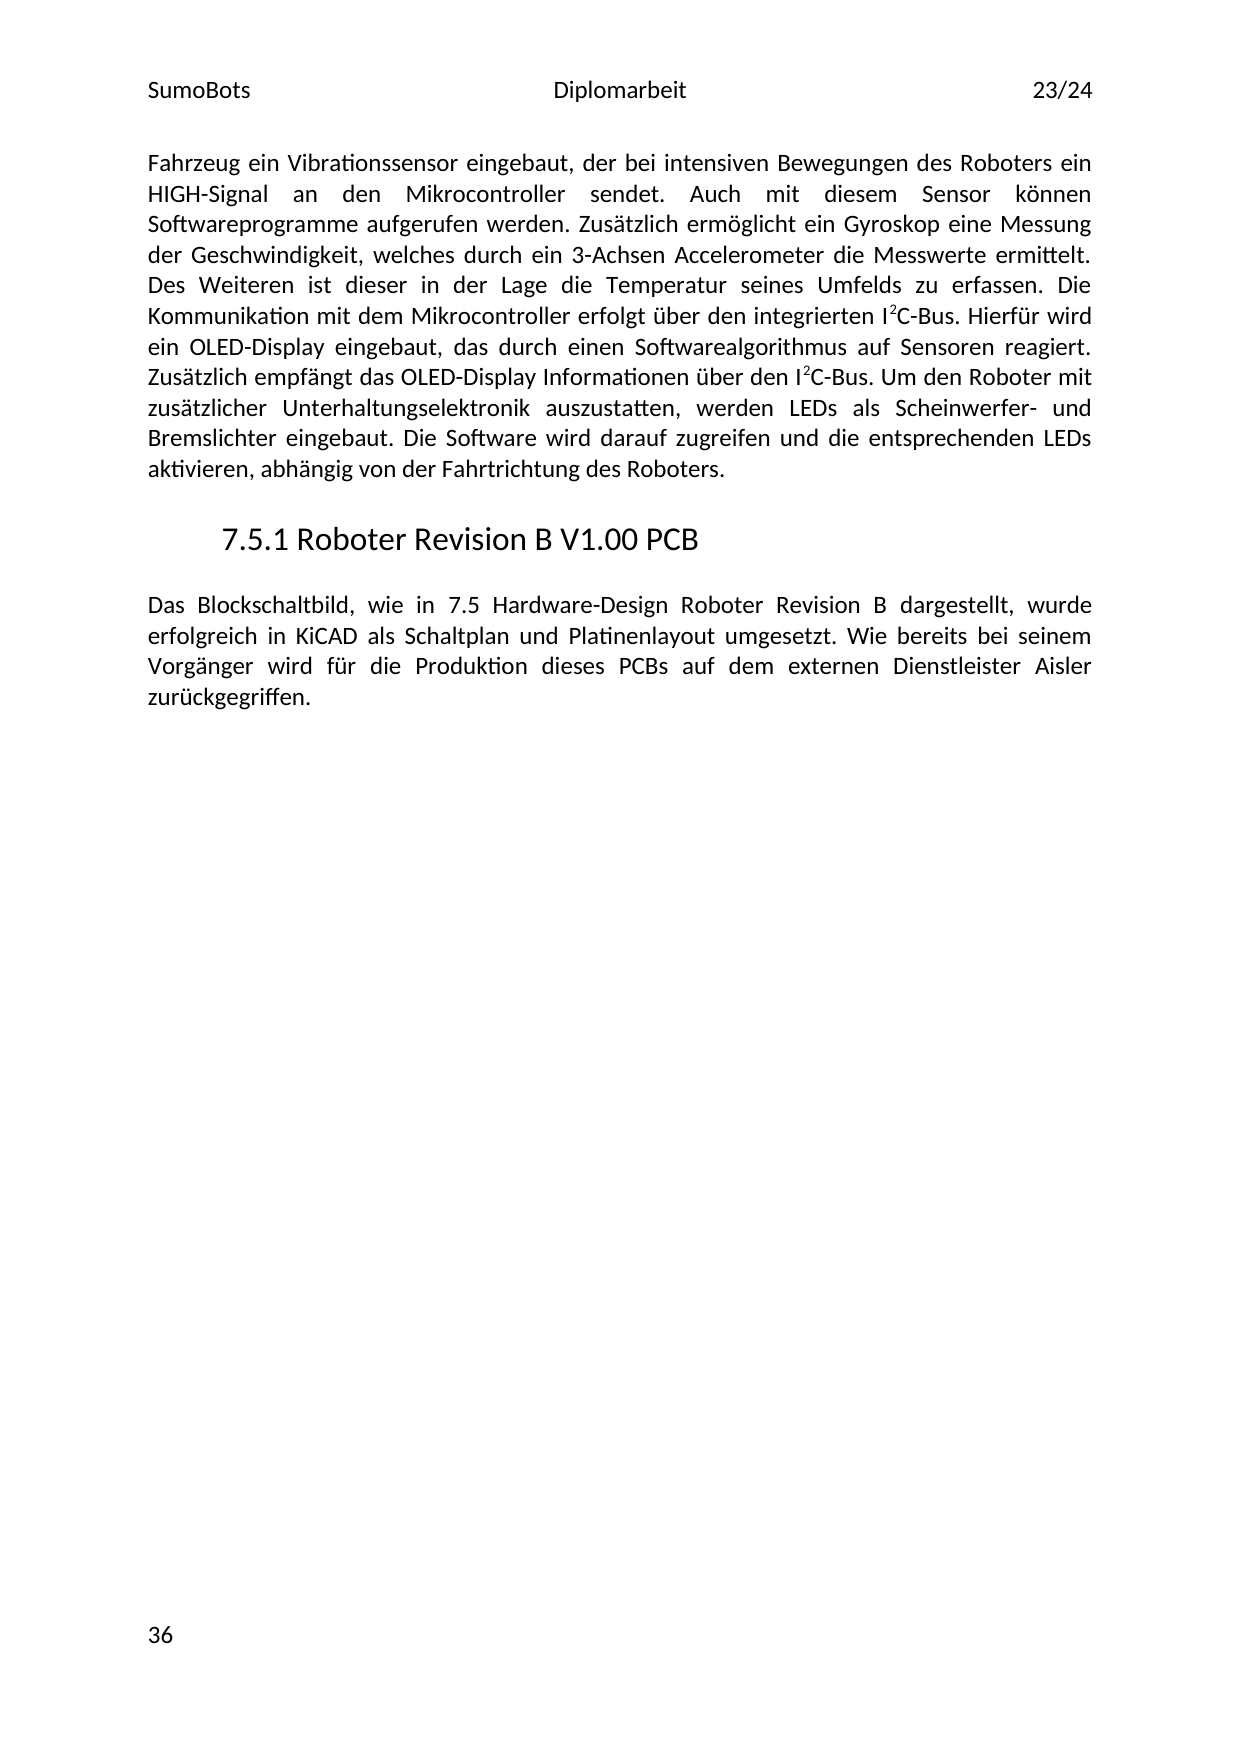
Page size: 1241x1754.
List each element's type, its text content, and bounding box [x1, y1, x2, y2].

text Das Blockschaltbild, wie in 7.5 Hardware-Design Roboter Revision B dargestellt, wurde erfolgreich in KiCAD als Schaltplan und Platinenlayout umgesetzt. Wie bereits bei seinem Vorgänger wird für die Produktion dieses PCBs auf dem externen Dienstleister Aisler zurückgegriffen. [148, 589, 1093, 711]
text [148, 148, 1093, 483]
subtitle Roboter Revision B V1.00 PCB [221, 518, 1093, 559]
